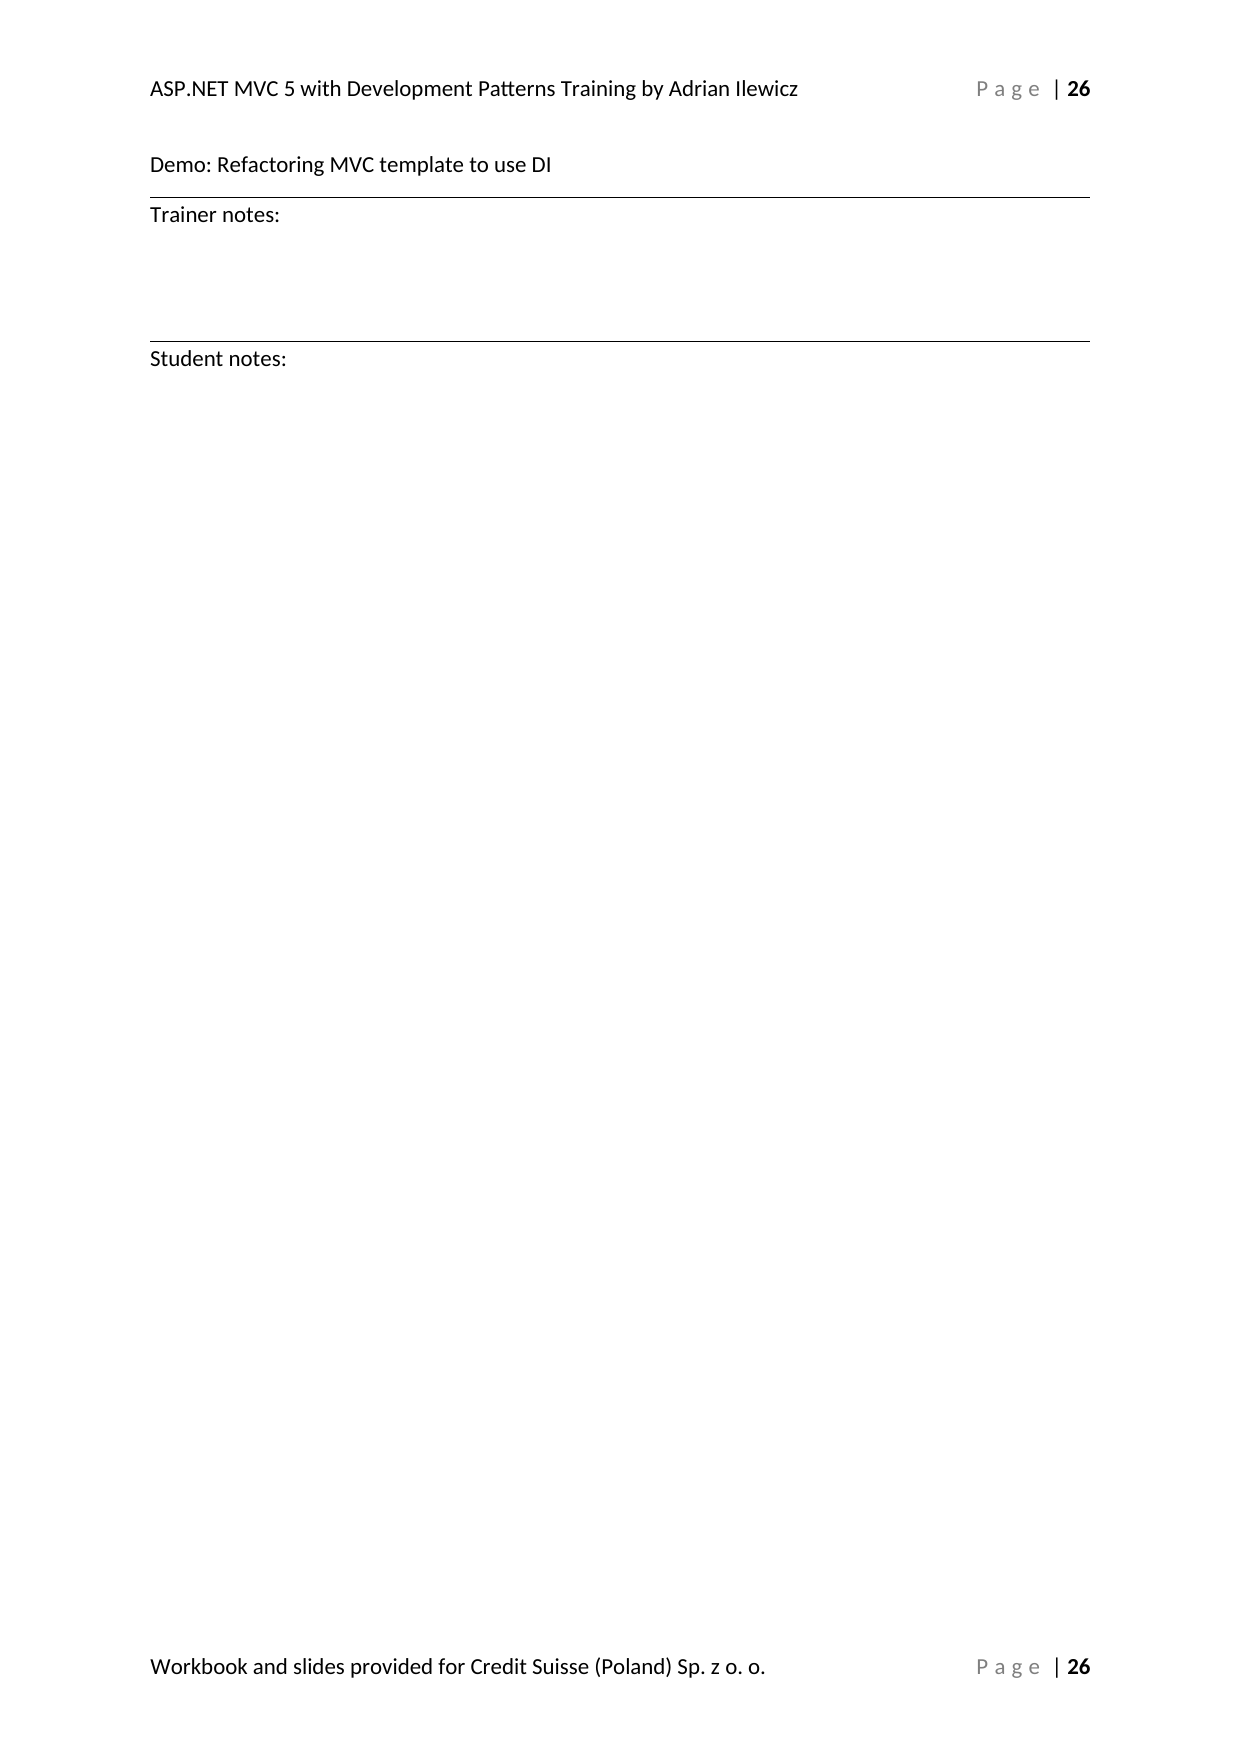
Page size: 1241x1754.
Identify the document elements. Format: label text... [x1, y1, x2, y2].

text Student notes: [150, 342, 1090, 372]
text Demo: Refactoring MVC template to use DI [150, 150, 1090, 178]
text Trainer notes: [150, 198, 1090, 228]
